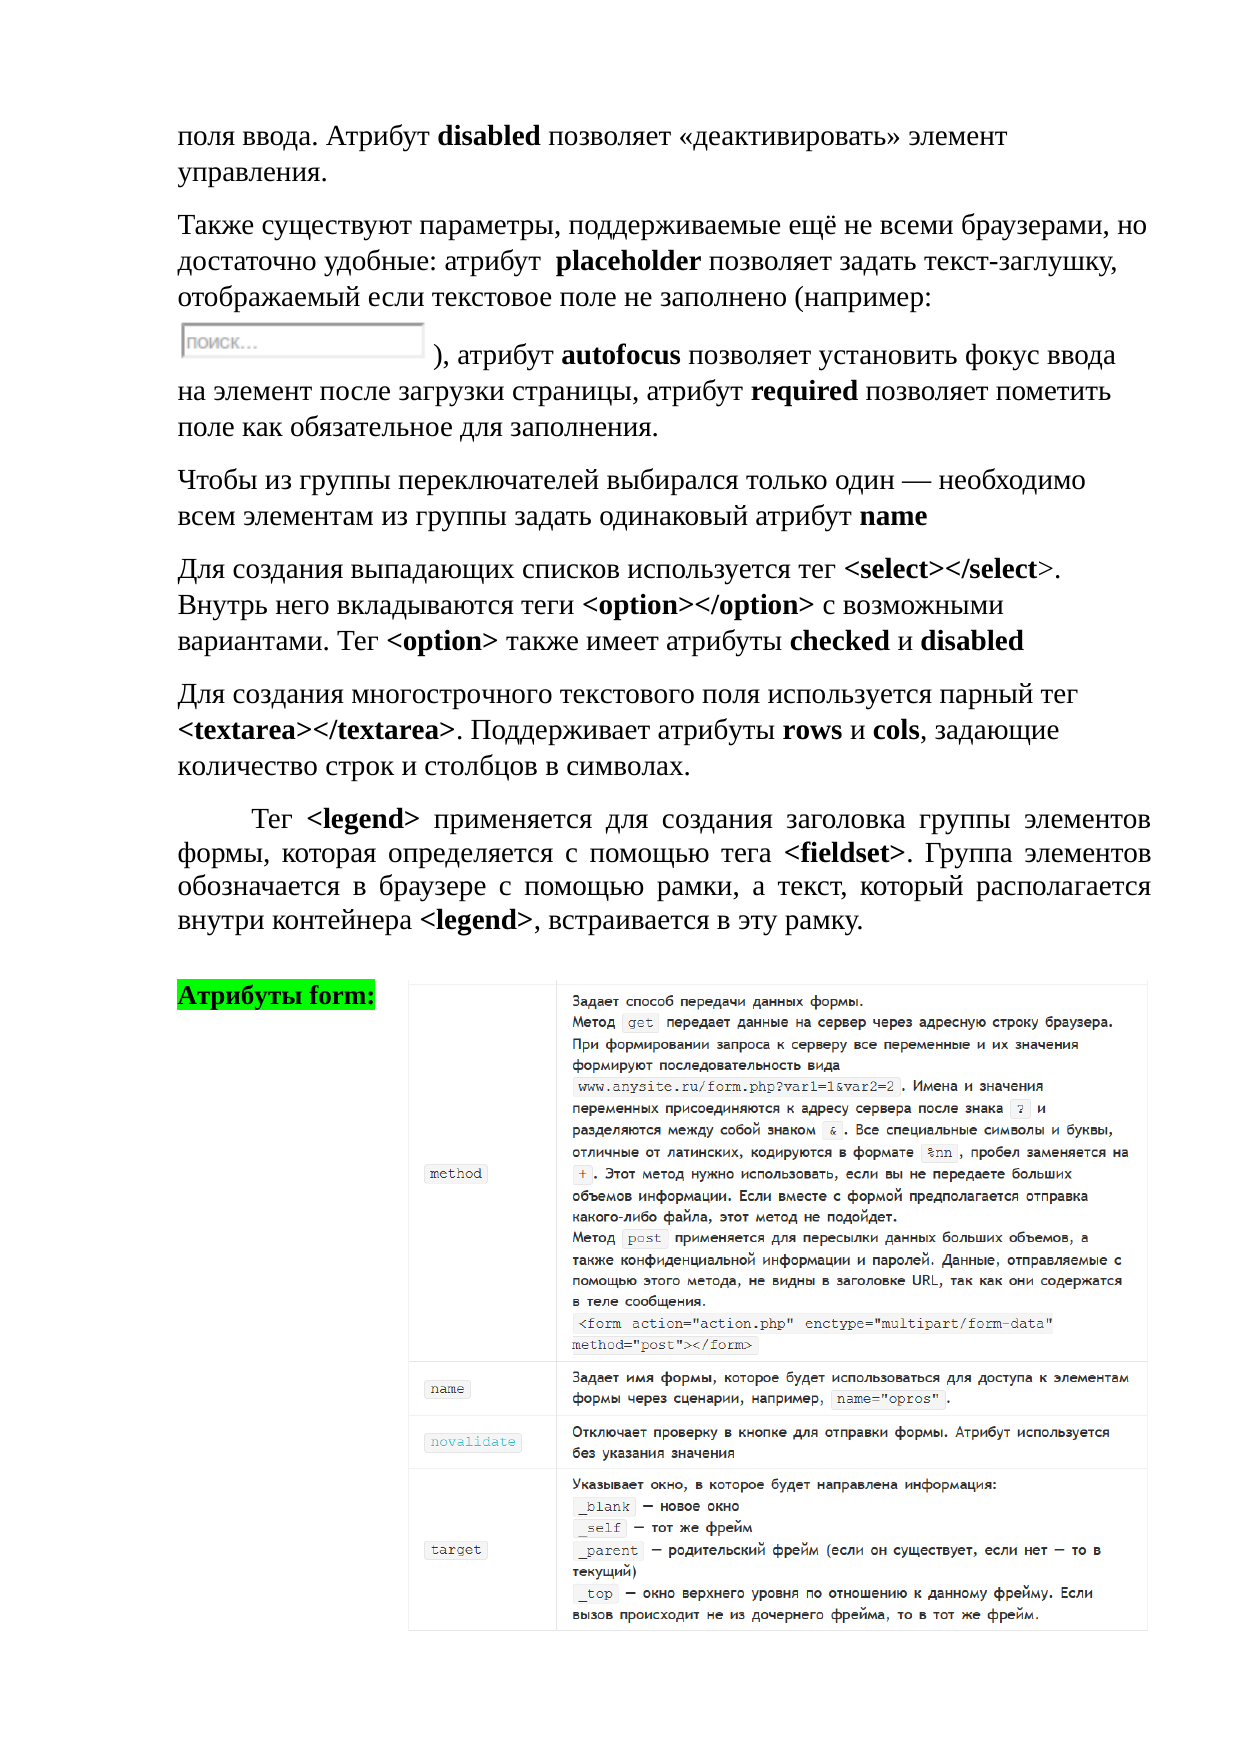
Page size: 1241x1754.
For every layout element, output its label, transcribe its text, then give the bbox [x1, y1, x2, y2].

text Для создания многострочного текстового поля используется парный тег <textarea></textarea>. Поддерживает атрибуты rows и cols, задающие количество строк и столбцов в символах. [177, 676, 1152, 782]
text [177, 118, 1152, 188]
text Для создания выпадающих списков используется тег <select></select>. Внутрь него вкладываются теги <option></option> с возможными вариантами. Тег <option> также имеет атрибуты checked и disabled [177, 551, 1152, 657]
picture [177, 315, 433, 365]
text Атрибуты form: [375, 979, 1152, 1010]
text Тег <legend> применяется для создания заголовка группы элементов формы, которая определяется с помощью тега <fieldset>. Группа элементов обозначается в браузере с помощью рамки, а текст, который располагается внутри контейнера <legend>, встраивается в эту рамку. [177, 801, 1152, 935]
text Чтобы из группы переключателей выбирался только один — необходимо всем элементам из группы задать одинаковый атрибут name [177, 462, 1152, 532]
text Также существуют параметры, поддерживаемые ещё не всеми браузерами, но достаточно удобные: атрибут placeholder позволяет задать текст-заглушку, отображаемый если текстовое поле не заполнено (например: ), атрибут autofocus позволяет установить фокус ввода на элемент после загрузки страницы, атрибут required позволяет пометить поле как обязательное для заполнения. [177, 207, 1152, 443]
picture [404, 980, 1148, 1629]
